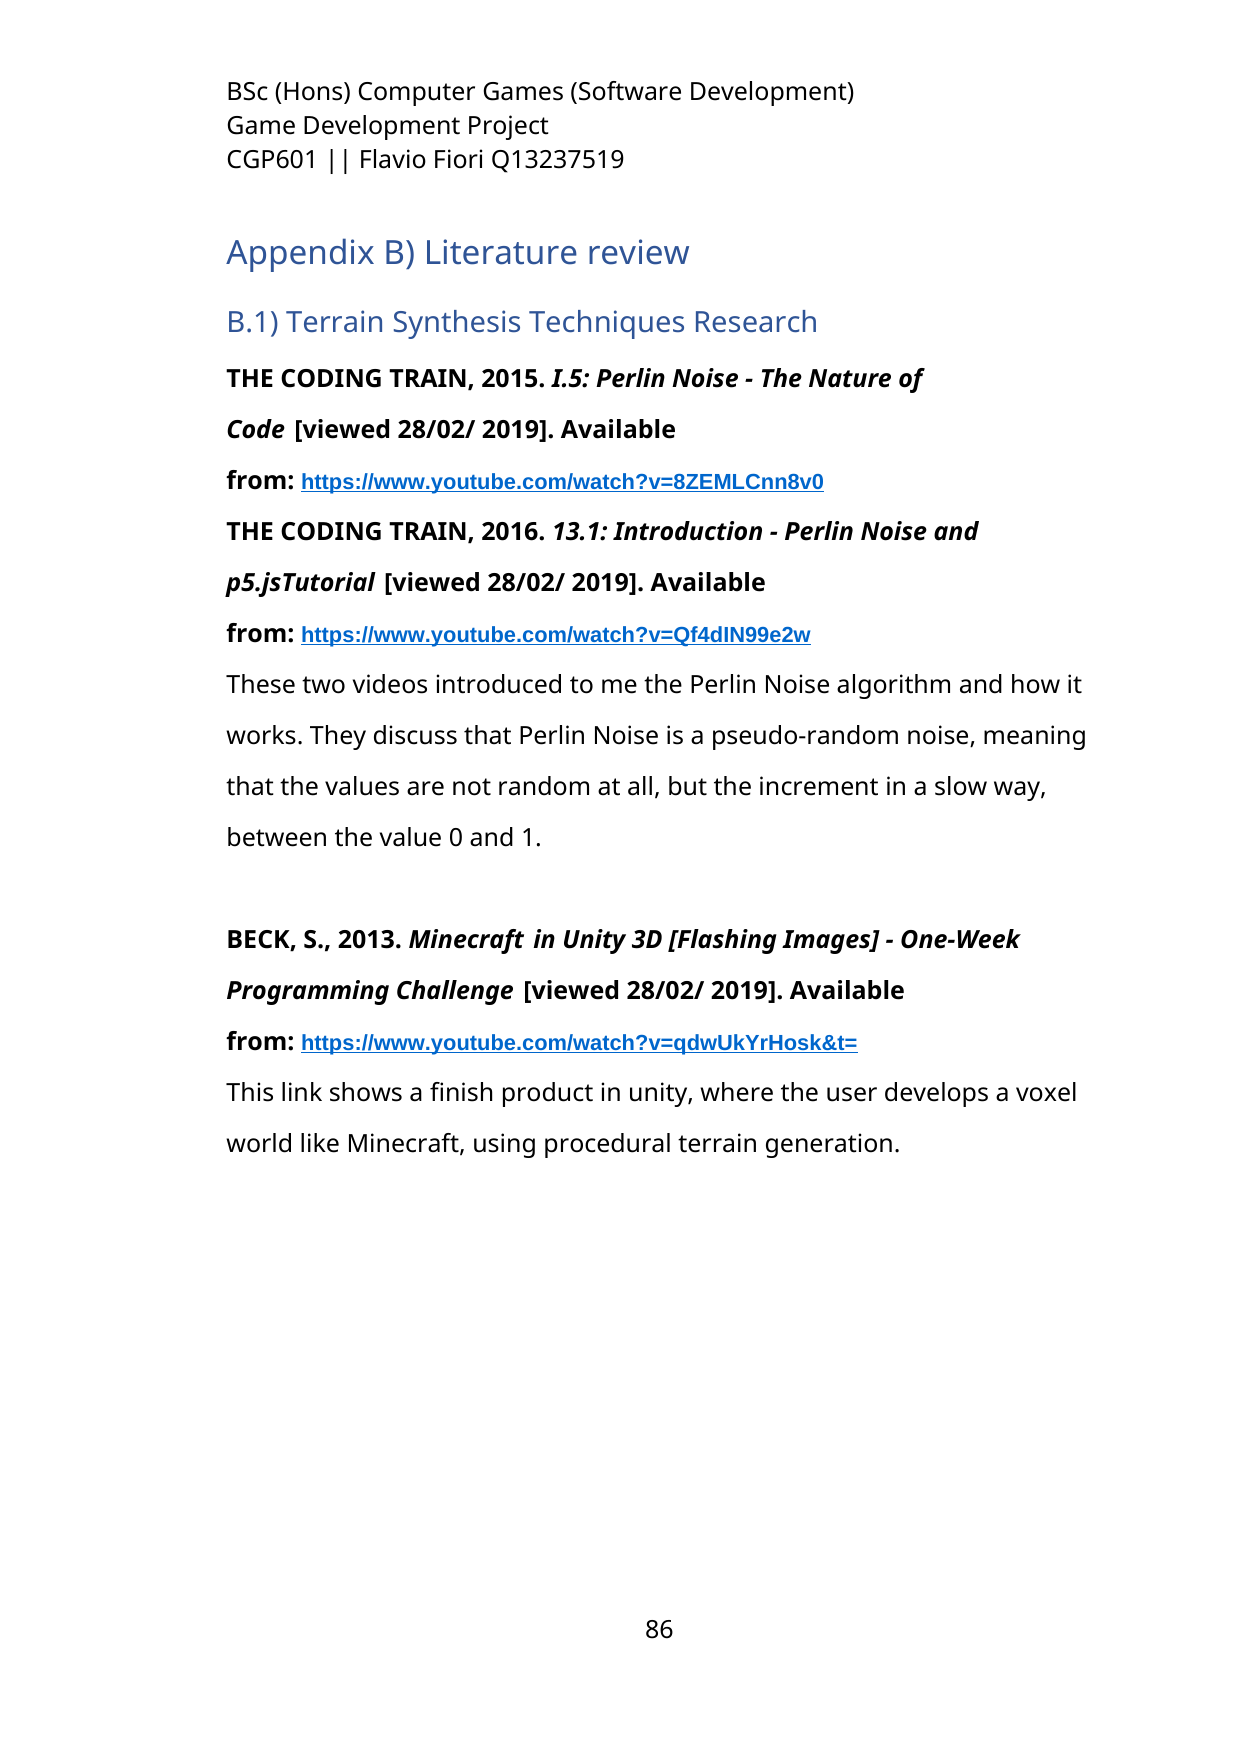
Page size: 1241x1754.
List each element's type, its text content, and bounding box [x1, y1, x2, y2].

text These two videos introduced to me the Perlin Noise algorithm and how it works. They discuss that Perlin Noise is a pseudo-random noise, meaning that the values are not random at all, but the increment in a slow way, between the value 0 and 1. [226, 667, 1092, 854]
text BECK, S., 2013. Minecraft in Unity 3D [Flashing Images] - One-Week Programming Challenge [viewed 28/02/ 2019]. Available from: https://www.youtube.com/watch?v=qdwUkYrHosk&t= [226, 922, 1092, 1058]
text THE CODING TRAIN, 2016. 13.1: Introduction - Perlin Noise and p5.jsTutorial [viewed 28/02/ 2019]. Available from: https://www.youtube.com/watch?v=Qf4dIN99e2w [226, 513, 1092, 650]
text This link shows a finish product in unity, where the user develops a voxel world like Minecraft, using procedural terrain generation. [226, 1075, 1092, 1160]
subtitle B.1) Terrain Synthesis Techniques Research [226, 301, 1092, 341]
text THE CODING TRAIN, 2015. I.5: Perlin Noise - The Nature of Code [viewed 28/02/ 2019]. Available from: https://www.youtube.com/watch?v=8ZEMLCnn8v0 [226, 360, 1092, 497]
subtitle Appendix B) Literature review [226, 229, 1092, 274]
